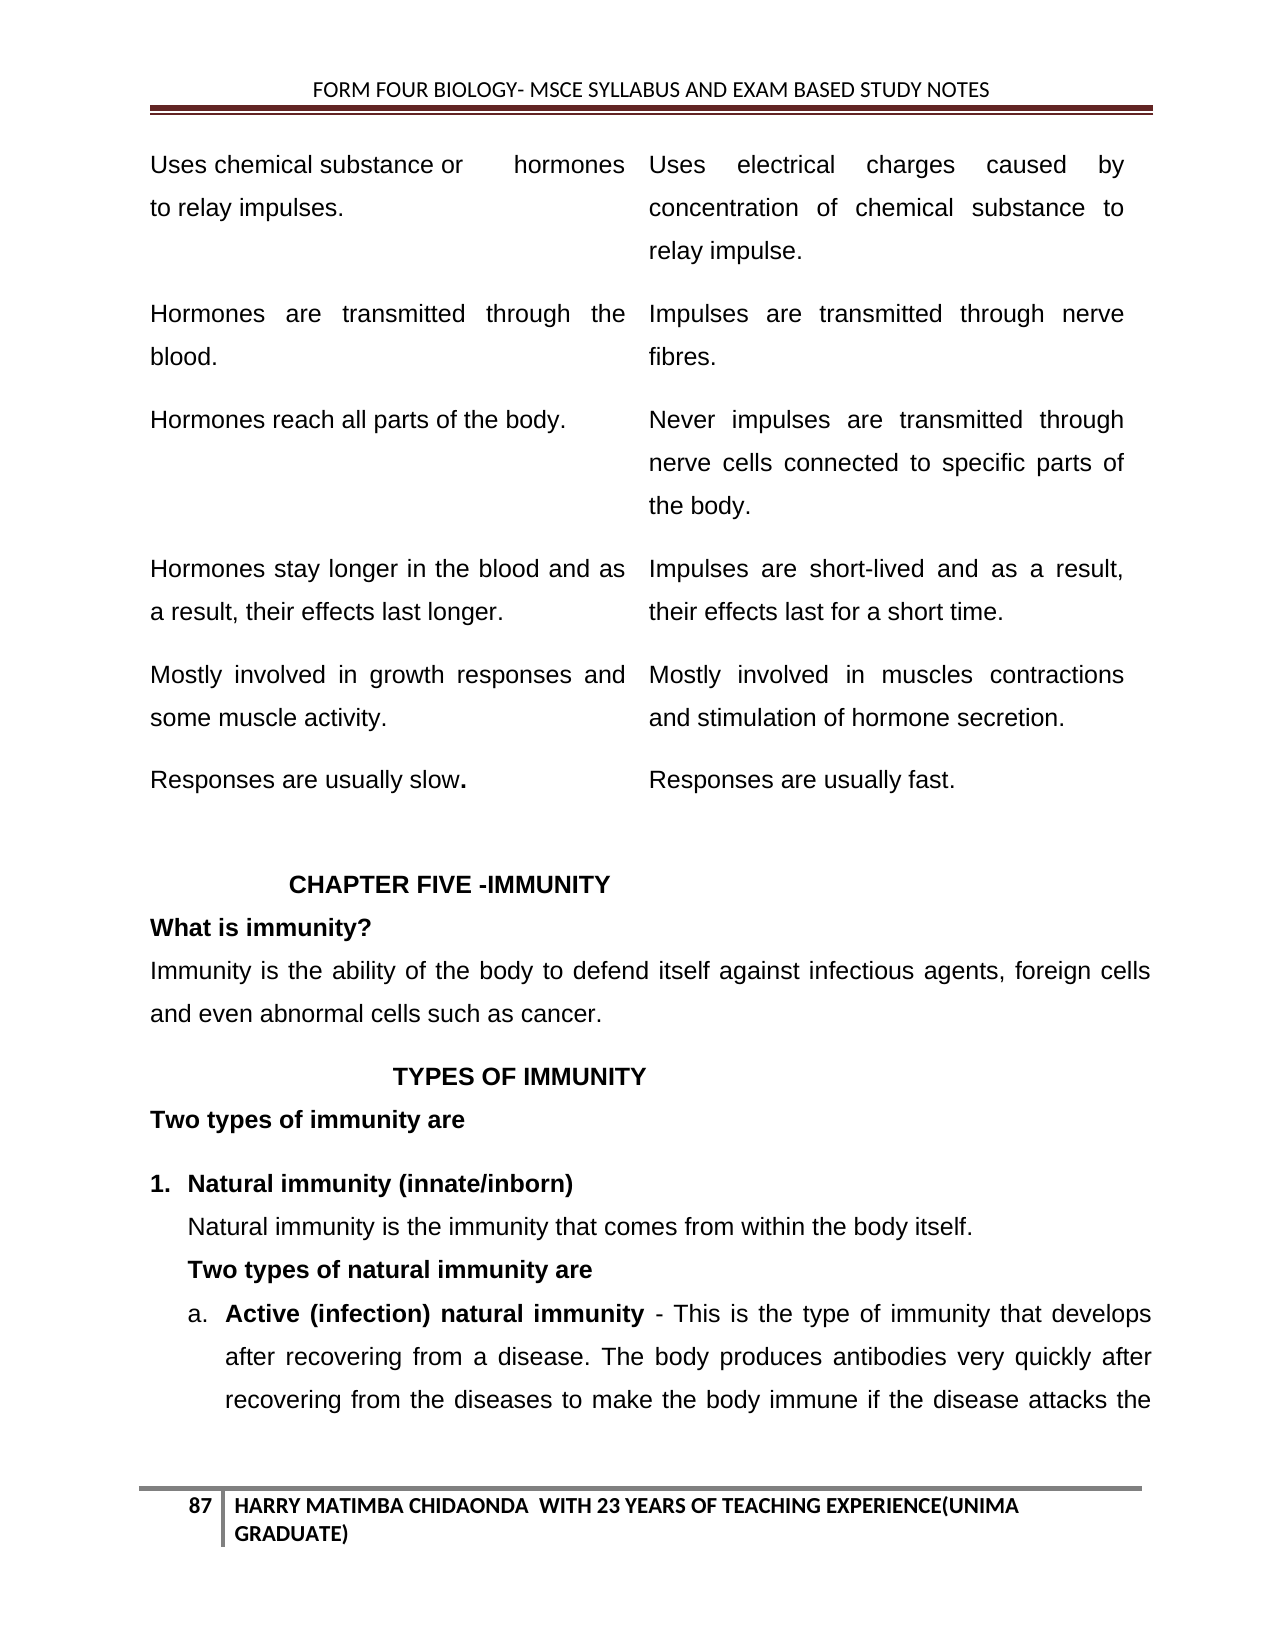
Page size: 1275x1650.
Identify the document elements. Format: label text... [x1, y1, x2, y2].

table_cell Hormones reach all parts of the body. [139, 405, 637, 554]
table_cell Mostly involved in growth responses and some muscle activity. [139, 660, 637, 765]
table_cell Hormones are transmitted through the blood. [139, 299, 637, 405]
text What is immunity? [150, 913, 1153, 942]
text TYPES OF IMMUNITY [150, 1062, 1153, 1091]
table_cell Hormones stay longer in the blood and as a result, their effects last longer. [139, 554, 637, 659]
table_cell Responses are usually fast. [638, 765, 1136, 828]
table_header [139, 1105, 1164, 1414]
table_cell Uses chemical substance or hormones to relay impulses. [139, 150, 637, 299]
table_cell Uses electrical charges caused by concentration of chemical substance to relay impulse. [638, 150, 1136, 299]
text CHAPTER FIVE -IMMUNITY [150, 870, 1153, 899]
table_cell Responses are usually slow. [139, 765, 637, 828]
table_cell Impulses are transmitted through nerve fibres. [638, 299, 1136, 405]
table_cell Impulses are short-lived and as a result, their effects last for a short time. [638, 554, 1136, 659]
table_header Immunity is the ability of the body to defend itself against infectious agents, foreign cells and even abnormal cells such as cancer. [139, 956, 1164, 1062]
table_cell Mostly involved in muscles contractions and stimulation of hormone secretion. [638, 660, 1136, 765]
table_cell Never impulses are transmitted through nerve cells connected to specific parts of the body. [638, 405, 1136, 554]
